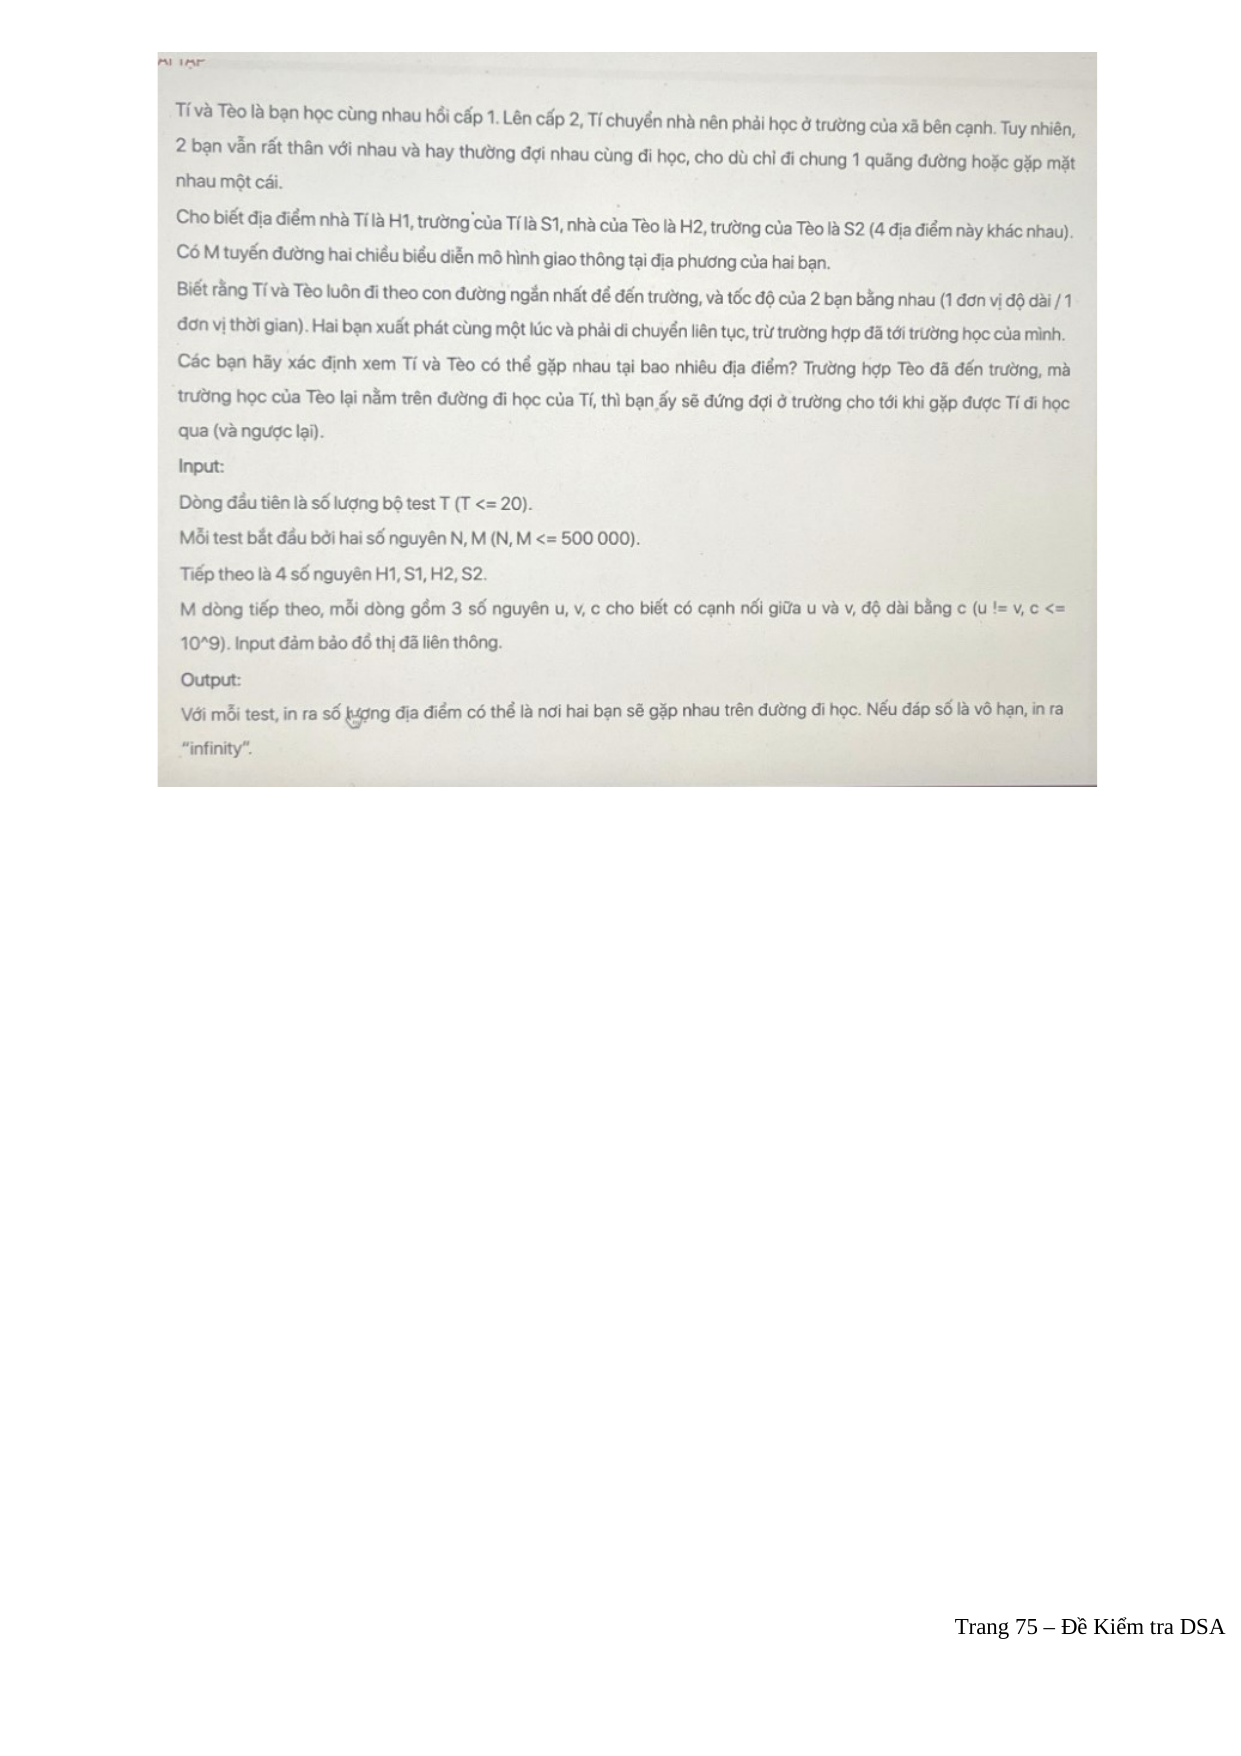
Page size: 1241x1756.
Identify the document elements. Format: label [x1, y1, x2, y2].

picture [157, 52, 1098, 787]
